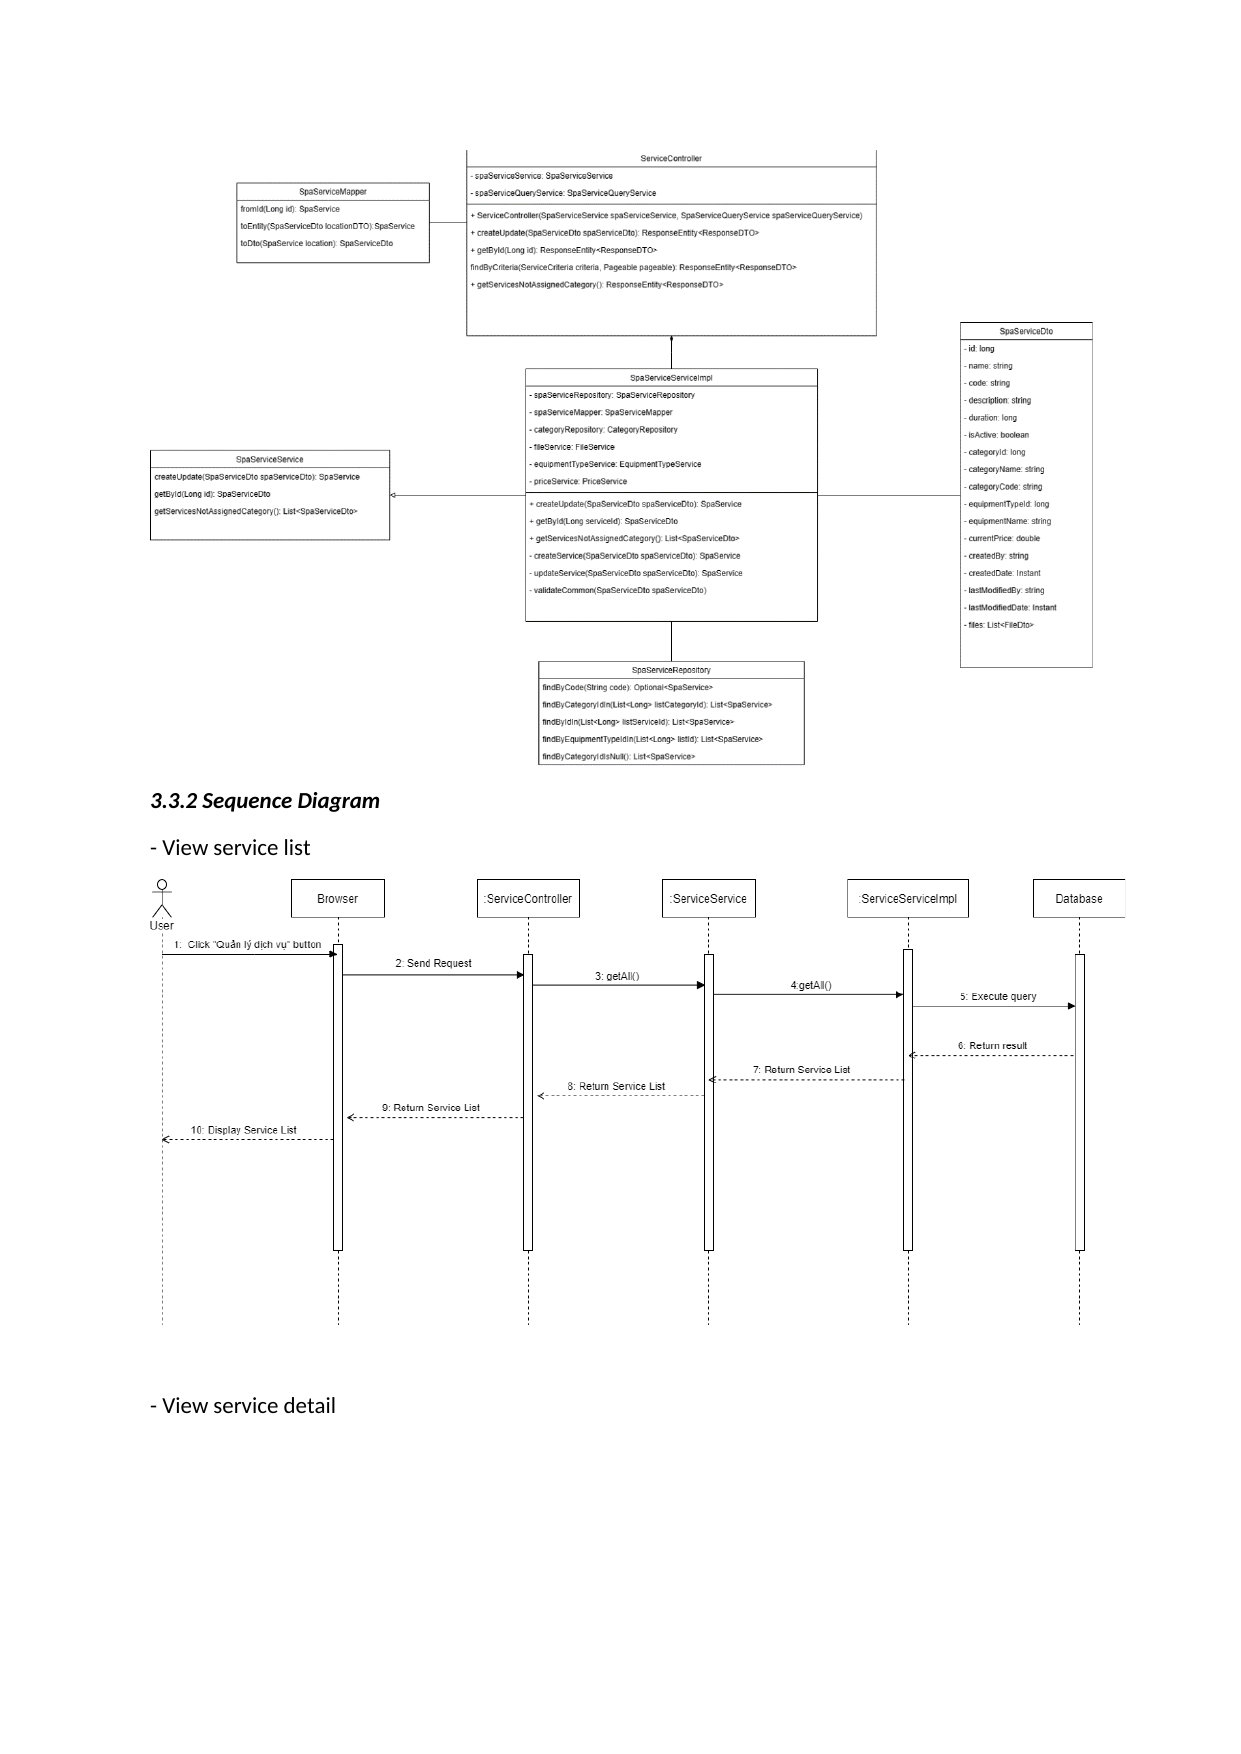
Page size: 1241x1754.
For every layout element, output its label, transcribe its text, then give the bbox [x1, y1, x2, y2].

text 3.3.2 Sequence Diagram [150, 786, 1093, 814]
text - View service list [150, 833, 1093, 861]
picture [150, 150, 1093, 767]
text - View service detail [150, 1391, 1093, 1419]
picture [150, 879, 1125, 1325]
